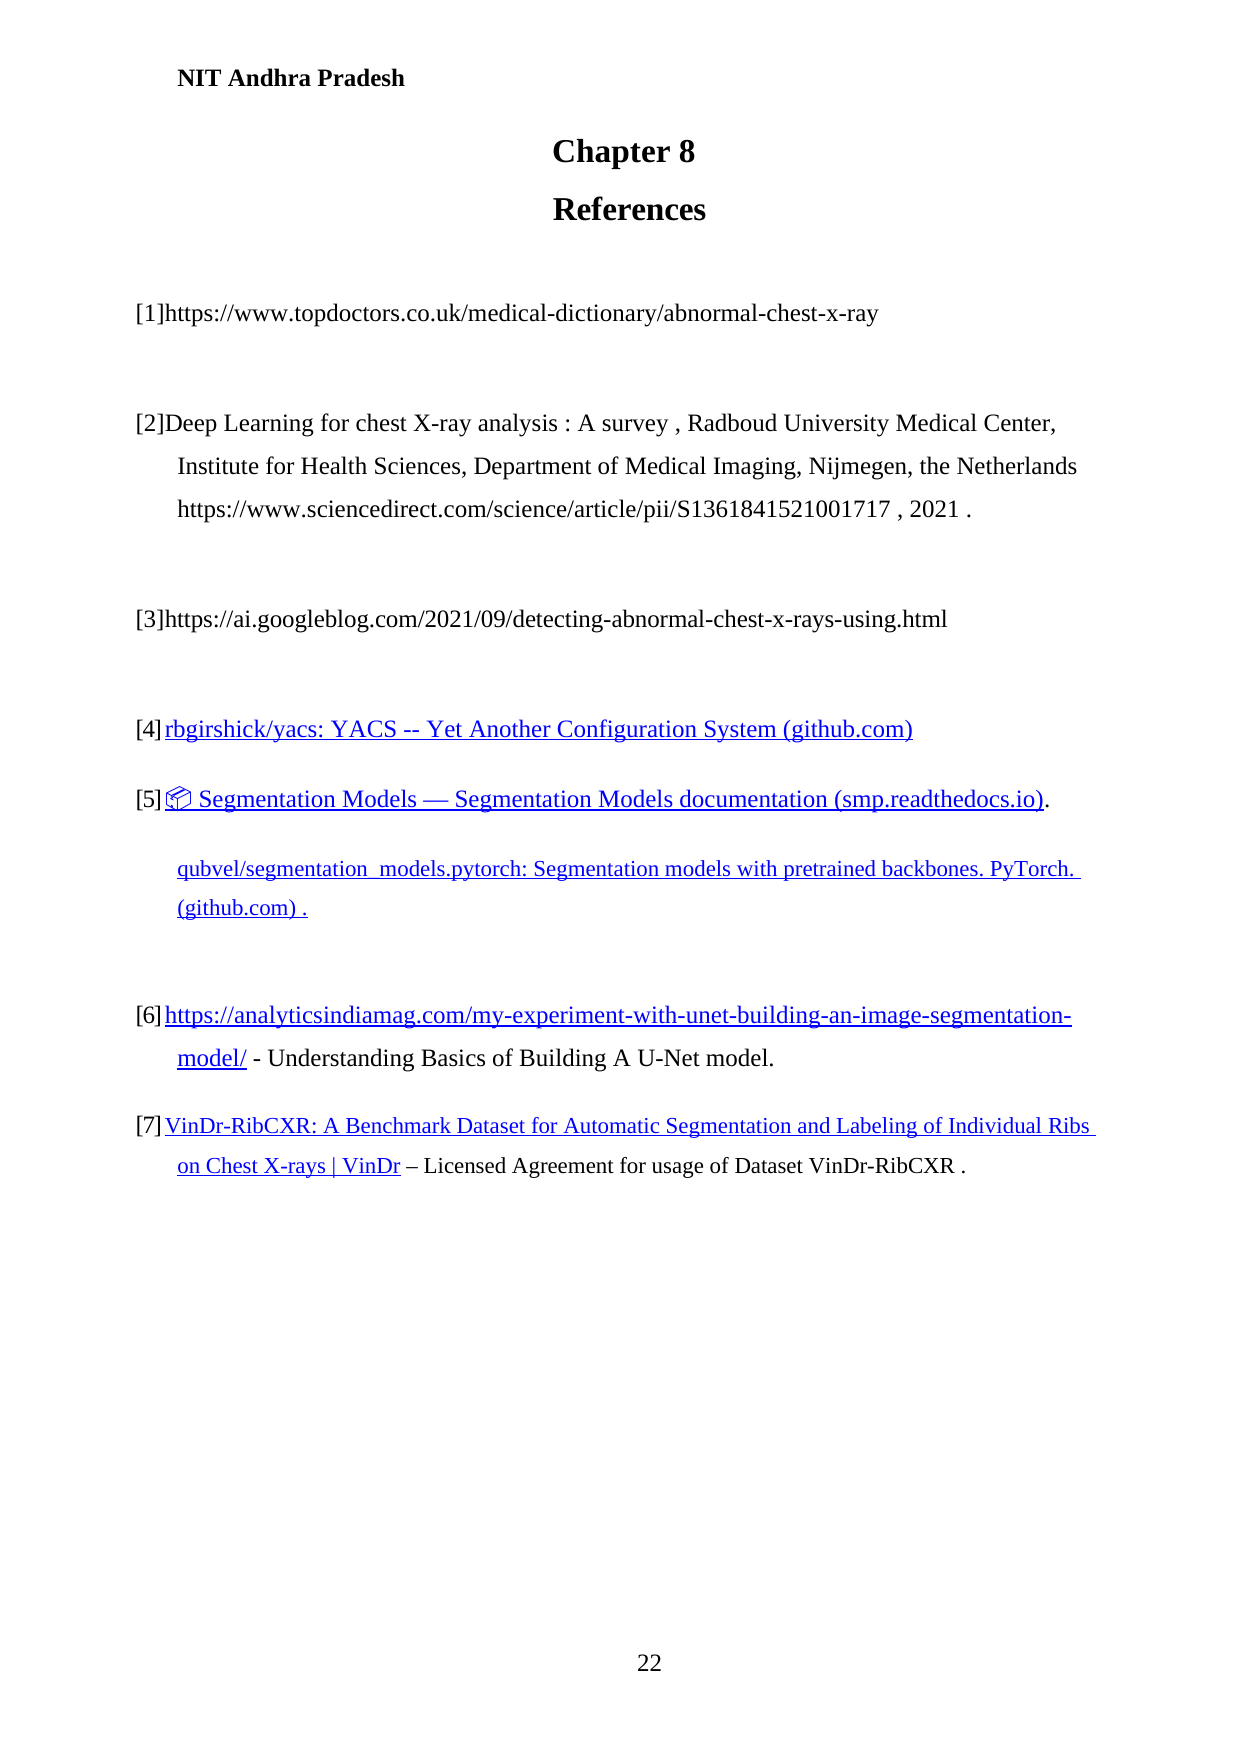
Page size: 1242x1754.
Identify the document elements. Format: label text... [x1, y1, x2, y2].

list 📦 Segmentation Models — Segmentation Models documentation (smp.readthedocs.io). [135, 780, 1110, 814]
list https://www.topdoctors.co.uk/medical-dictionary/abnormal-chest-x-ray [135, 298, 1110, 327]
list qubvel/segmentation_models.pytorch: Segmentation models with pretrained backbones. PyTorch. (github.com) . [177, 855, 1185, 921]
list VinDr-RibCXR: A Benchmark Dataset for Automatic Segmentation and Labeling of Individual Ribs on Chest X-rays | VinDr – Licensed Agreement for usage of Dataset VinDr-RibCXR . [135, 1110, 1110, 1178]
list https://analyticsindiamag.com/my-experiment-with-unet-building-an-image-segmentation-model/ - Understanding Basics of Building A U-Net model. [135, 1000, 1110, 1072]
list rbgirshick/yacs: YACS -- Yet Another Configuration System (github.com) [135, 714, 1110, 742]
subtitle Chapter 8 References [540, 132, 707, 227]
list Deep Learning for chest X-ray analysis : A survey , Radboud University Medical Center, Institute for Health Sciences, Department of Medical Imaging, Nijmegen, the Netherlands https://www.sciencedirect.com/science/article/pii/S1361841521001717 , 2021 . [135, 408, 1110, 523]
list https://ai.googleblog.com/2021/09/detecting-abnormal-chest-x-rays-using.html [135, 604, 1110, 633]
